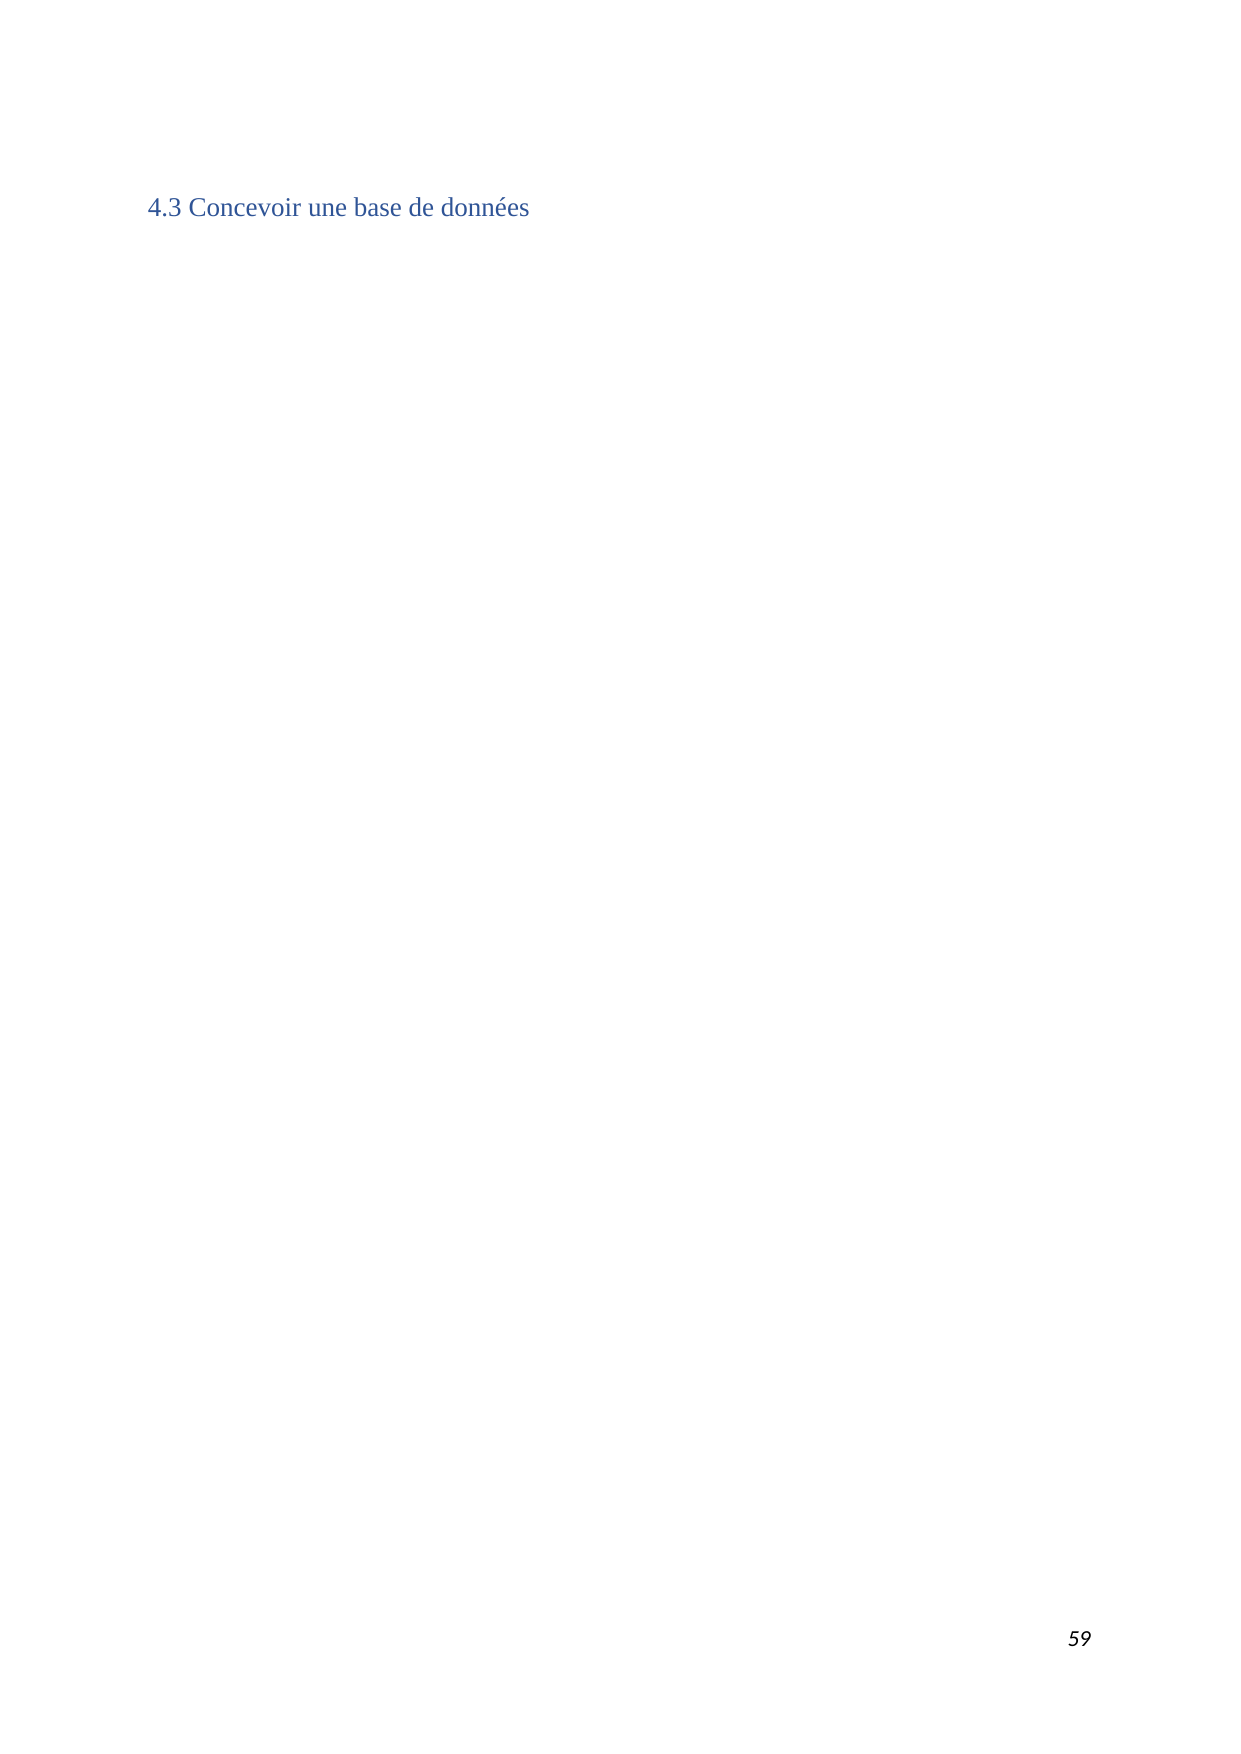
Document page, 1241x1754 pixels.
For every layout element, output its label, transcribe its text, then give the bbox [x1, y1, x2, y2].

text 4.3 Concevoir une base de données [148, 191, 1093, 222]
